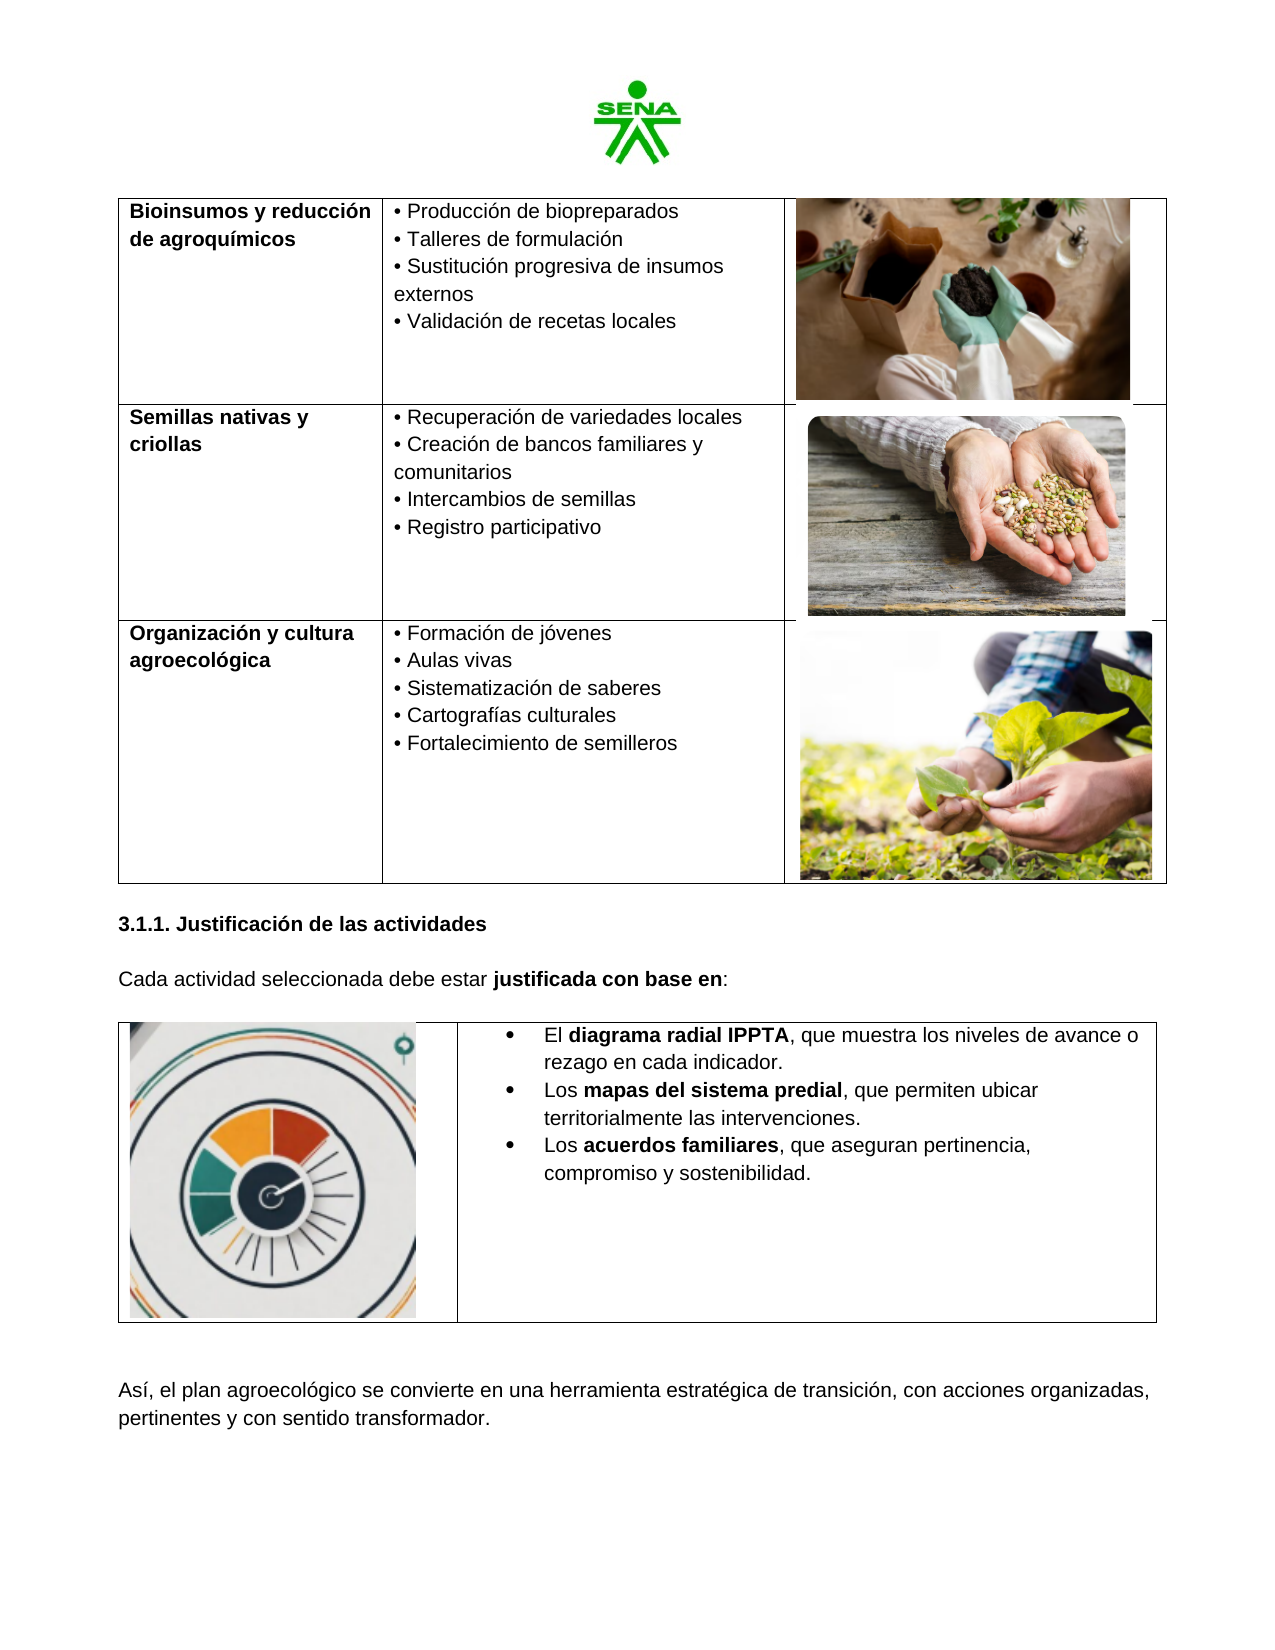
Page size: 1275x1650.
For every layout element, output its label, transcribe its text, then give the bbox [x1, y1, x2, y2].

table_header [119, 1023, 457, 1322]
table_cell [785, 405, 1166, 619]
text Cada actividad seleccionada debe estar justificada con base en: [118, 967, 1157, 991]
picture [796, 198, 1131, 400]
table_cell • Recuperación de variedades locales • Creación de bancos familiares y comunitarios • Intercambios de semillas • Registro participativo [383, 405, 784, 619]
table_cell Organización y cultura agroecológica [119, 621, 382, 883]
text Así, el plan agroecológico se convierte en una herramienta estratégica de transición, con acciones organizadas, pertinentes y con sentido transformador. [118, 1378, 1157, 1429]
picture [796, 404, 1134, 616]
table_cell Semillas nativas y criollas [119, 405, 382, 619]
picture [588, 75, 687, 172]
table_cell [785, 199, 1166, 404]
table_cell • Producción de biopreparados • Talleres de formulación • Sustitución progresiva de insumos externos • Validación de recetas locales [383, 199, 784, 404]
table_cell • Formación de jóvenes • Aulas vivas • Sistematización de saberes • Cartografías culturales • Fortalecimiento de semilleros [383, 621, 784, 883]
text 3.1.1. Justificación de las actividades [118, 912, 1157, 936]
table_header El diagrama radial IPPTA, que muestra los niveles de avance o rezago en cada indicador. Los mapas del sistema predial, que permiten ubicar territorialmente las intervenciones. Los acuerdos familiares, que aseguran pertinencia, compromiso y sostenibilidad. [458, 1023, 1156, 1322]
picture [129, 1022, 416, 1318]
table_cell Bioinsumos y reducción de agroquímicos [119, 199, 382, 404]
table_cell [785, 621, 1166, 883]
picture [796, 620, 1153, 880]
